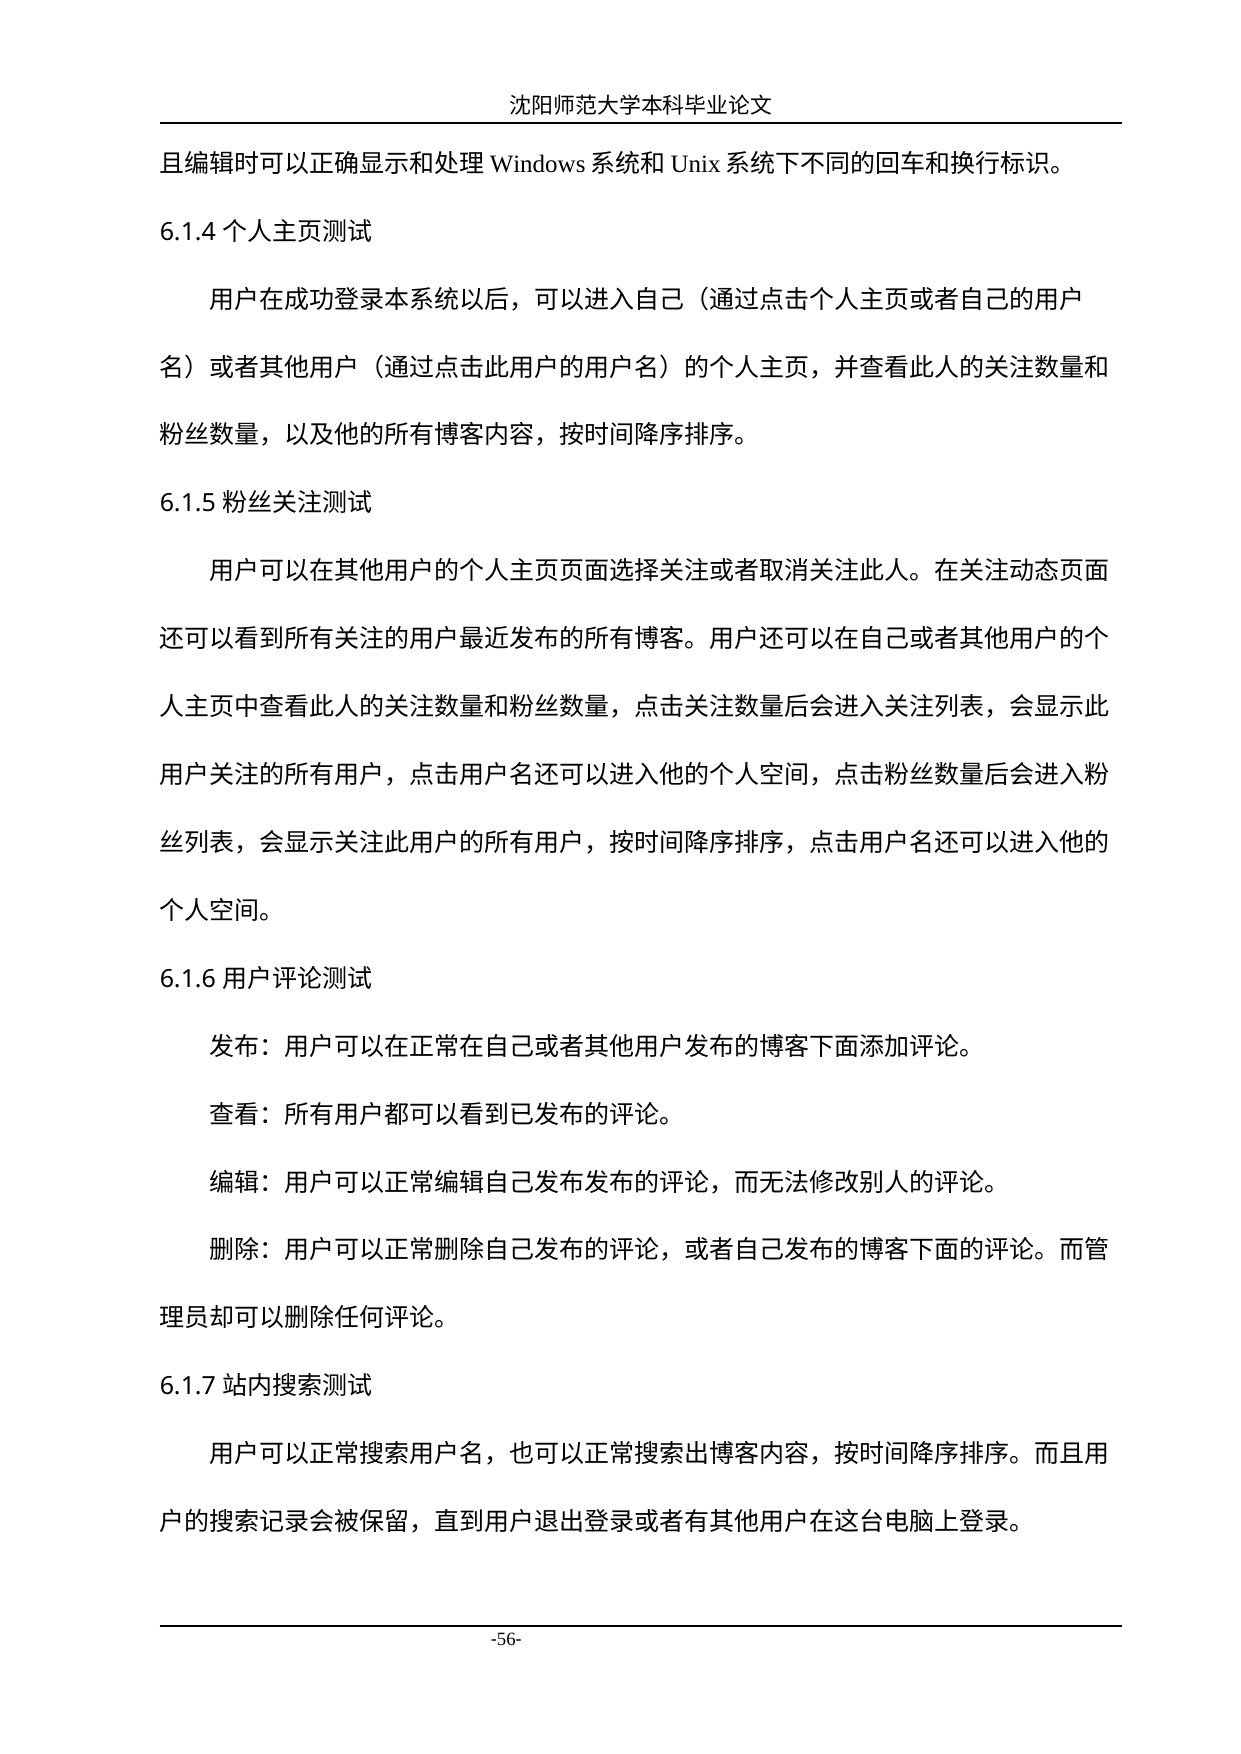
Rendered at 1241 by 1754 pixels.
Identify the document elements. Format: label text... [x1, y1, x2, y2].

text 编辑：用户可以正常编辑自己发布发布的评论，而无法修改别人的评论。 [159, 1146, 1122, 1214]
subtitle 6.1.5 粉丝关注测试 [159, 467, 1122, 535]
text 发布：用户可以在正常在自己或者其他用户发布的博客下面添加评论。 [159, 1010, 1122, 1078]
text 查看：所有用户都可以看到已发布的评论。 [159, 1078, 1122, 1146]
text 用户在成功登录本系统以后，可以进入自己（通过点击个人主页或者自己的用户名）或者其他用户（通过点击此用户的用户名）的个人主页，并查看此人的关注数量和粉丝数量，以及他的所有博客内容，按时间降序排序。 [159, 263, 1122, 467]
text 用户可以在其他用户的个人主页页面选择关注或者取消关注此人。在关注动态页面还可以看到所有关注的用户最近发布的所有博客。用户还可以在自己或者其他用户的个人主页中查看此人的关注数量和粉丝数量，点击关注数量后会进入关注列表，会显示此用户关注的所有用户，点击用户名还可以进入他的个人空间，点击粉丝数量后会进入粉丝列表，会显示关注此用户的所有用户，按时间降序排序，点击用户名还可以进入他的个人空间。 [159, 535, 1122, 942]
subtitle 6.1.6 用户评论测试 [159, 942, 1122, 1010]
subtitle 6.1.4 个人主页测试 [159, 195, 1122, 263]
text 用户可以正常搜索用户名，也可以正常搜索出博客内容，按时间降序排序。而且用户的搜索记录会被保留，直到用户退出登录或者有其他用户在这台电脑上登录。 [159, 1418, 1122, 1554]
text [159, 127, 1122, 195]
subtitle 6.1.7 站内搜索测试 [159, 1350, 1122, 1418]
text 删除：用户可以正常删除自己发布的评论，或者自己发布的博客下面的评论。而管理员却可以删除任何评论。 [159, 1214, 1122, 1350]
